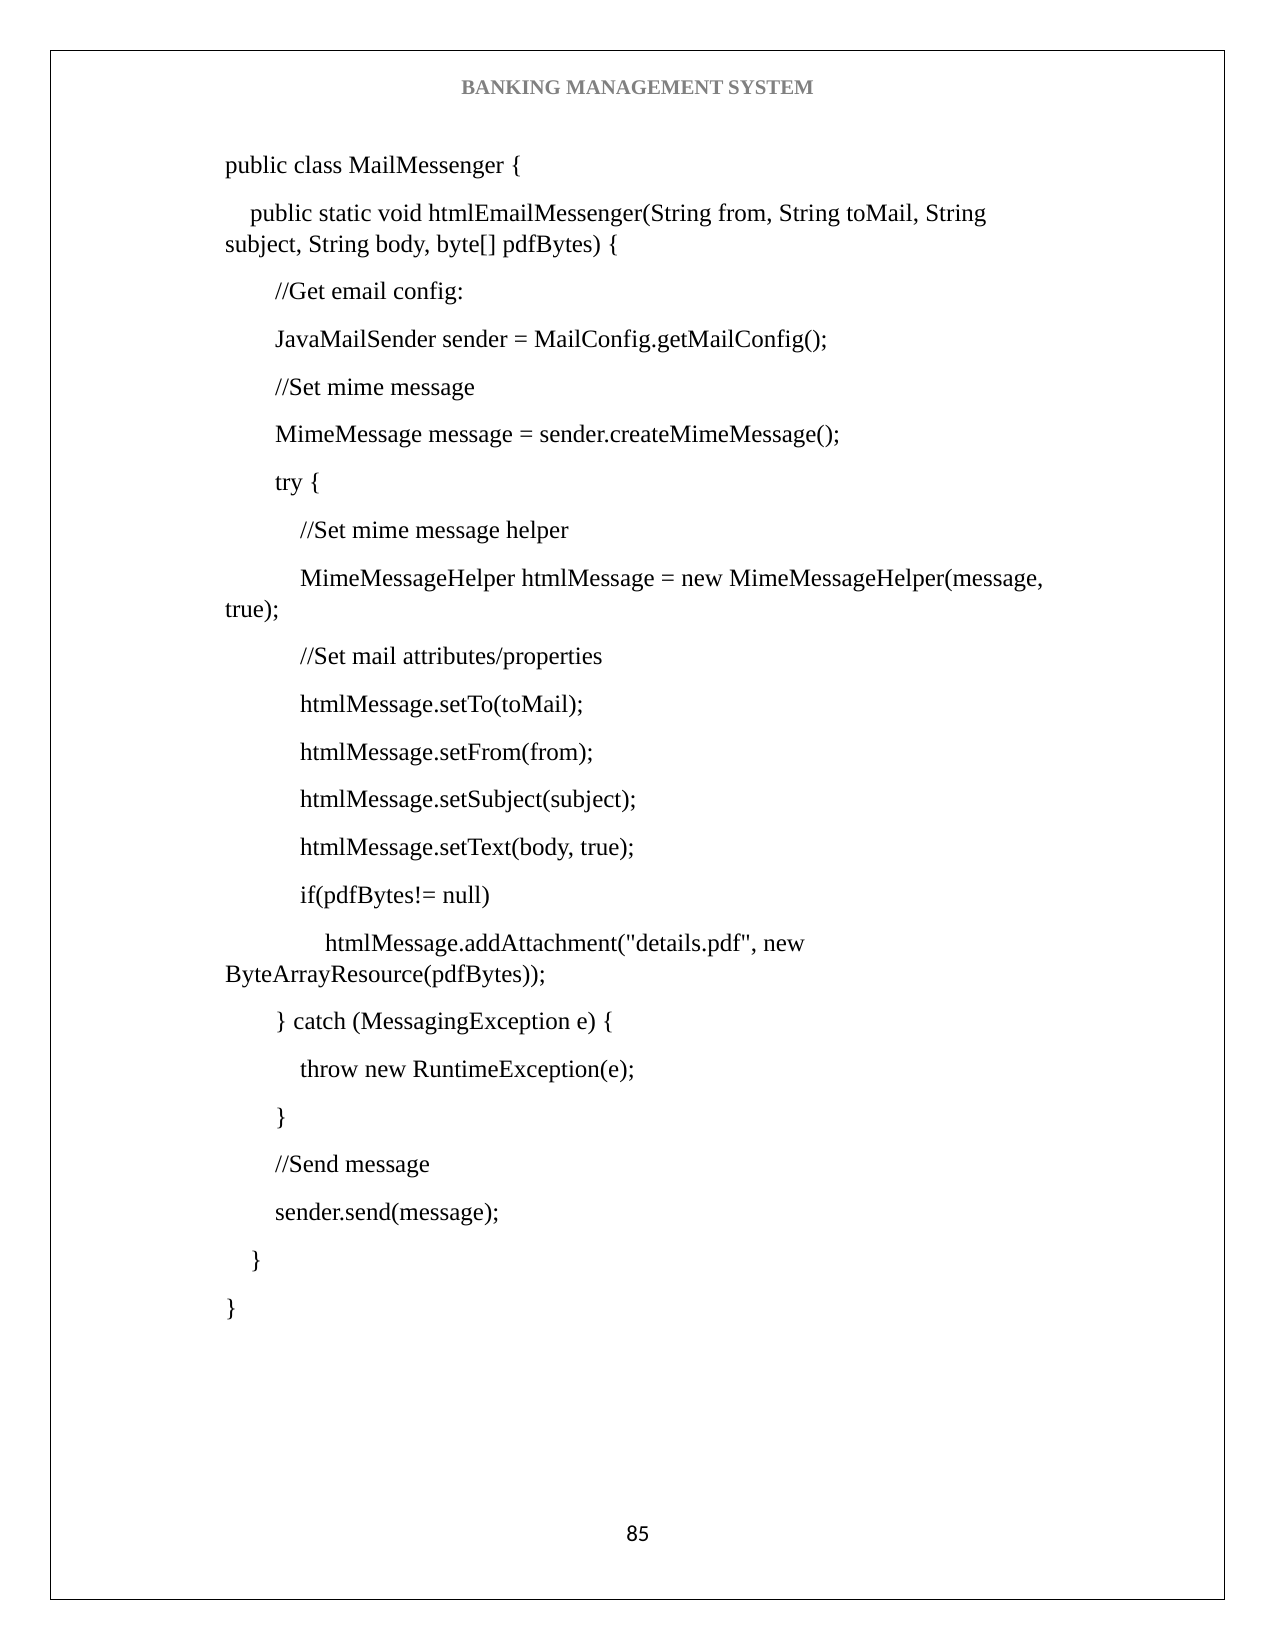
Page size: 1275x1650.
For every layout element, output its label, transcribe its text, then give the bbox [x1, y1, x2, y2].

text try { [225, 467, 1050, 496]
text htmlMessage.setSubject(subject); [225, 784, 1050, 813]
text htmlMessage.setTo(toMail); [225, 689, 1050, 718]
text public static void htmlEmailMessenger(String from, String toMail, String subject, String body, byte[] pdfBytes) { [225, 198, 1050, 257]
text //Set mime message helper [225, 515, 1050, 544]
text //Get email config: [225, 276, 1050, 305]
text throw new RuntimeException(e); [225, 1054, 1050, 1083]
text public class MailMessenger { [225, 150, 1050, 179]
text //Set mime message [225, 372, 1050, 401]
text sender.send(message); [225, 1197, 1050, 1226]
text htmlMessage.setText(body, true); [225, 832, 1050, 861]
text htmlMessage.setFrom(from); [225, 737, 1050, 766]
text JavaMailSender sender = MailConfig.getMailConfig(); [225, 324, 1050, 353]
text //Send message [225, 1149, 1050, 1178]
text if(pdfBytes!= null) [225, 880, 1050, 909]
text } [225, 1245, 1050, 1274]
text //Set mail attributes/properties [225, 641, 1050, 670]
text MimeMessageHelper htmlMessage = new MimeMessageHelper(message, true); [225, 563, 1050, 622]
text MimeMessage message = sender.createMimeMessage(); [225, 419, 1050, 448]
text } catch (MessagingException e) { [225, 1006, 1050, 1035]
text } [225, 1293, 1050, 1321]
text htmlMessage.addAttachment("details.pdf", new ByteArrayResource(pdfBytes)); [225, 928, 1050, 987]
text } [225, 1102, 1050, 1131]
